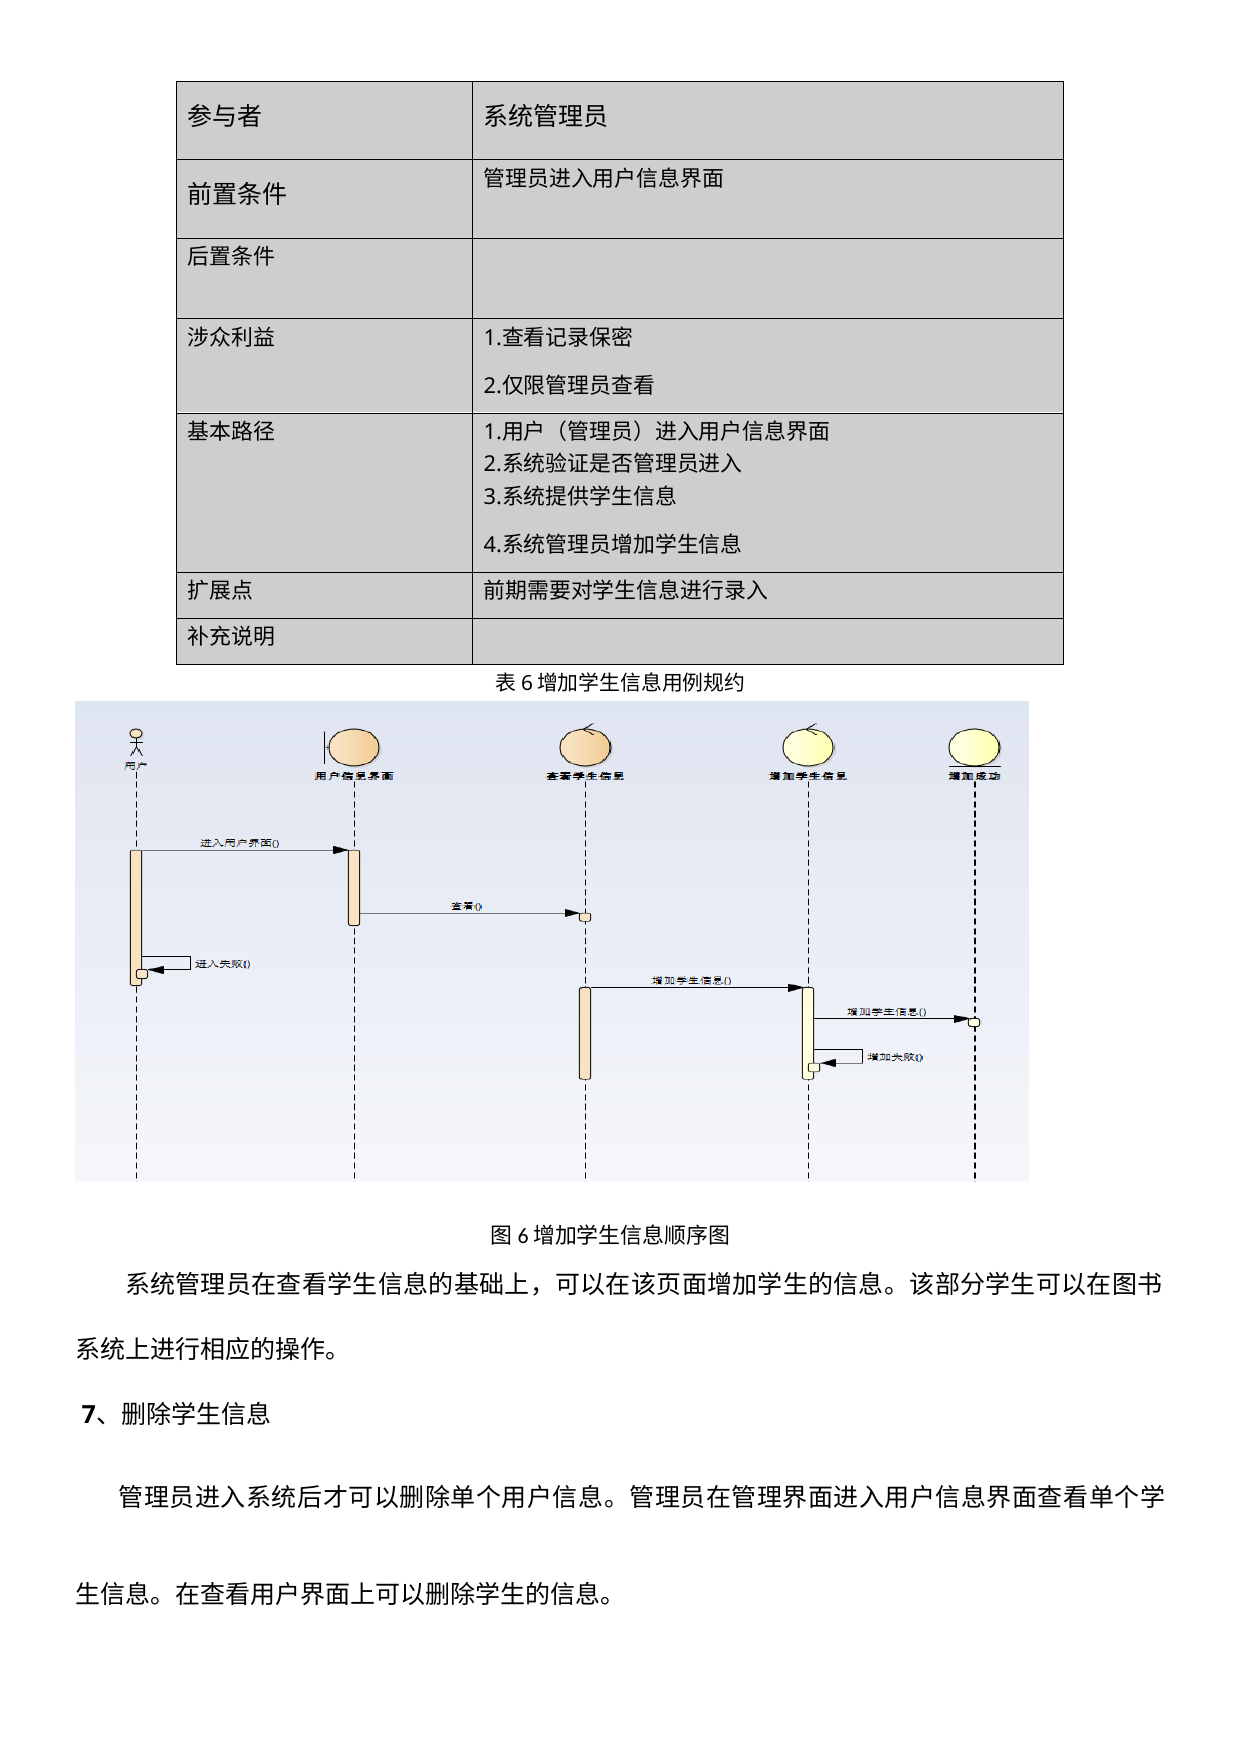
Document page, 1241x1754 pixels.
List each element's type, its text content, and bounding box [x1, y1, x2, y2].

table_cell [473, 239, 1063, 318]
picture [75, 701, 1029, 1182]
text 表 6增加学生信息用例规约 [75, 665, 1165, 697]
table_cell 管理员进入用户信息界面 [473, 160, 1063, 238]
table_cell 系统管理员 [473, 82, 1063, 159]
list 管理员进入系统后才可以删除单个用户信息。管理员在管理界面进入用户信息界面查看单个学生信息。在查看用户界面上可以删除学生的信息。 [75, 1463, 1165, 1626]
table_cell 1.用户（管理员）进入用户信息界面 2.系统验证是否管理员进入 3.系统提供学生信息 4.系统管理员增加学生信息 [473, 414, 1063, 572]
table_cell 1.查看记录保密 2.仅限管理员查看 [473, 319, 1063, 412]
table_cell 涉众利益 [177, 319, 472, 412]
table_cell 参与者 [177, 82, 472, 159]
list 7、删除学生信息 [75, 1380, 1165, 1445]
table_cell 前期需要对学生信息进行录入 [473, 573, 1063, 618]
table_cell 补充说明 [177, 619, 472, 664]
table_cell 前置条件 [177, 160, 472, 238]
table_cell [473, 619, 1063, 664]
table_cell 后置条件 [177, 239, 472, 318]
text 图 6增加学生信息顺序图 [75, 1217, 1165, 1250]
table_cell 基本路径 [177, 414, 472, 572]
text 系统管理员在查看学生信息的基础上，可以在该页面增加学生的信息。该部分学生可以在图书系统上进行相应的操作。 [75, 1250, 1165, 1380]
table_cell 扩展点 [177, 573, 472, 618]
